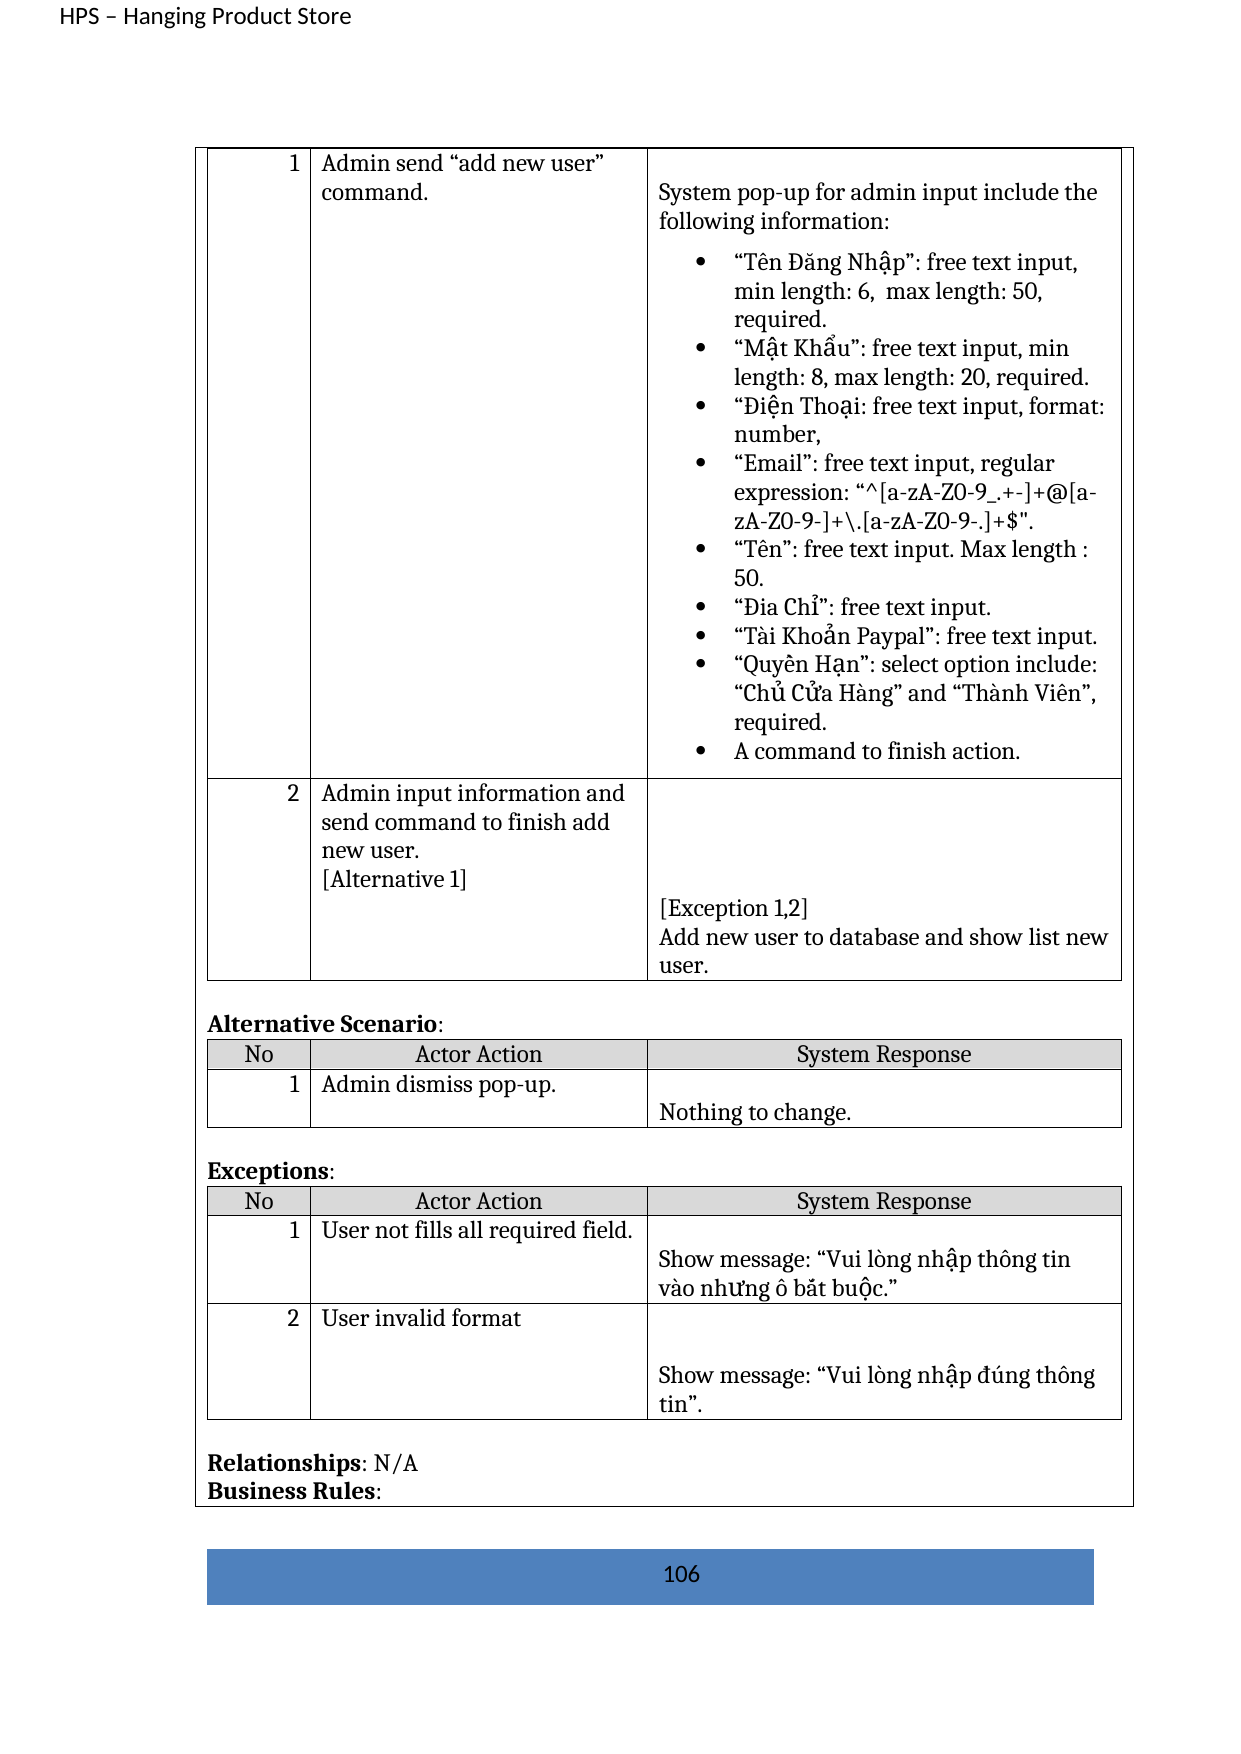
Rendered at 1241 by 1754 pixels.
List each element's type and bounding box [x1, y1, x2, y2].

table_cell [196, 148, 1133, 1506]
